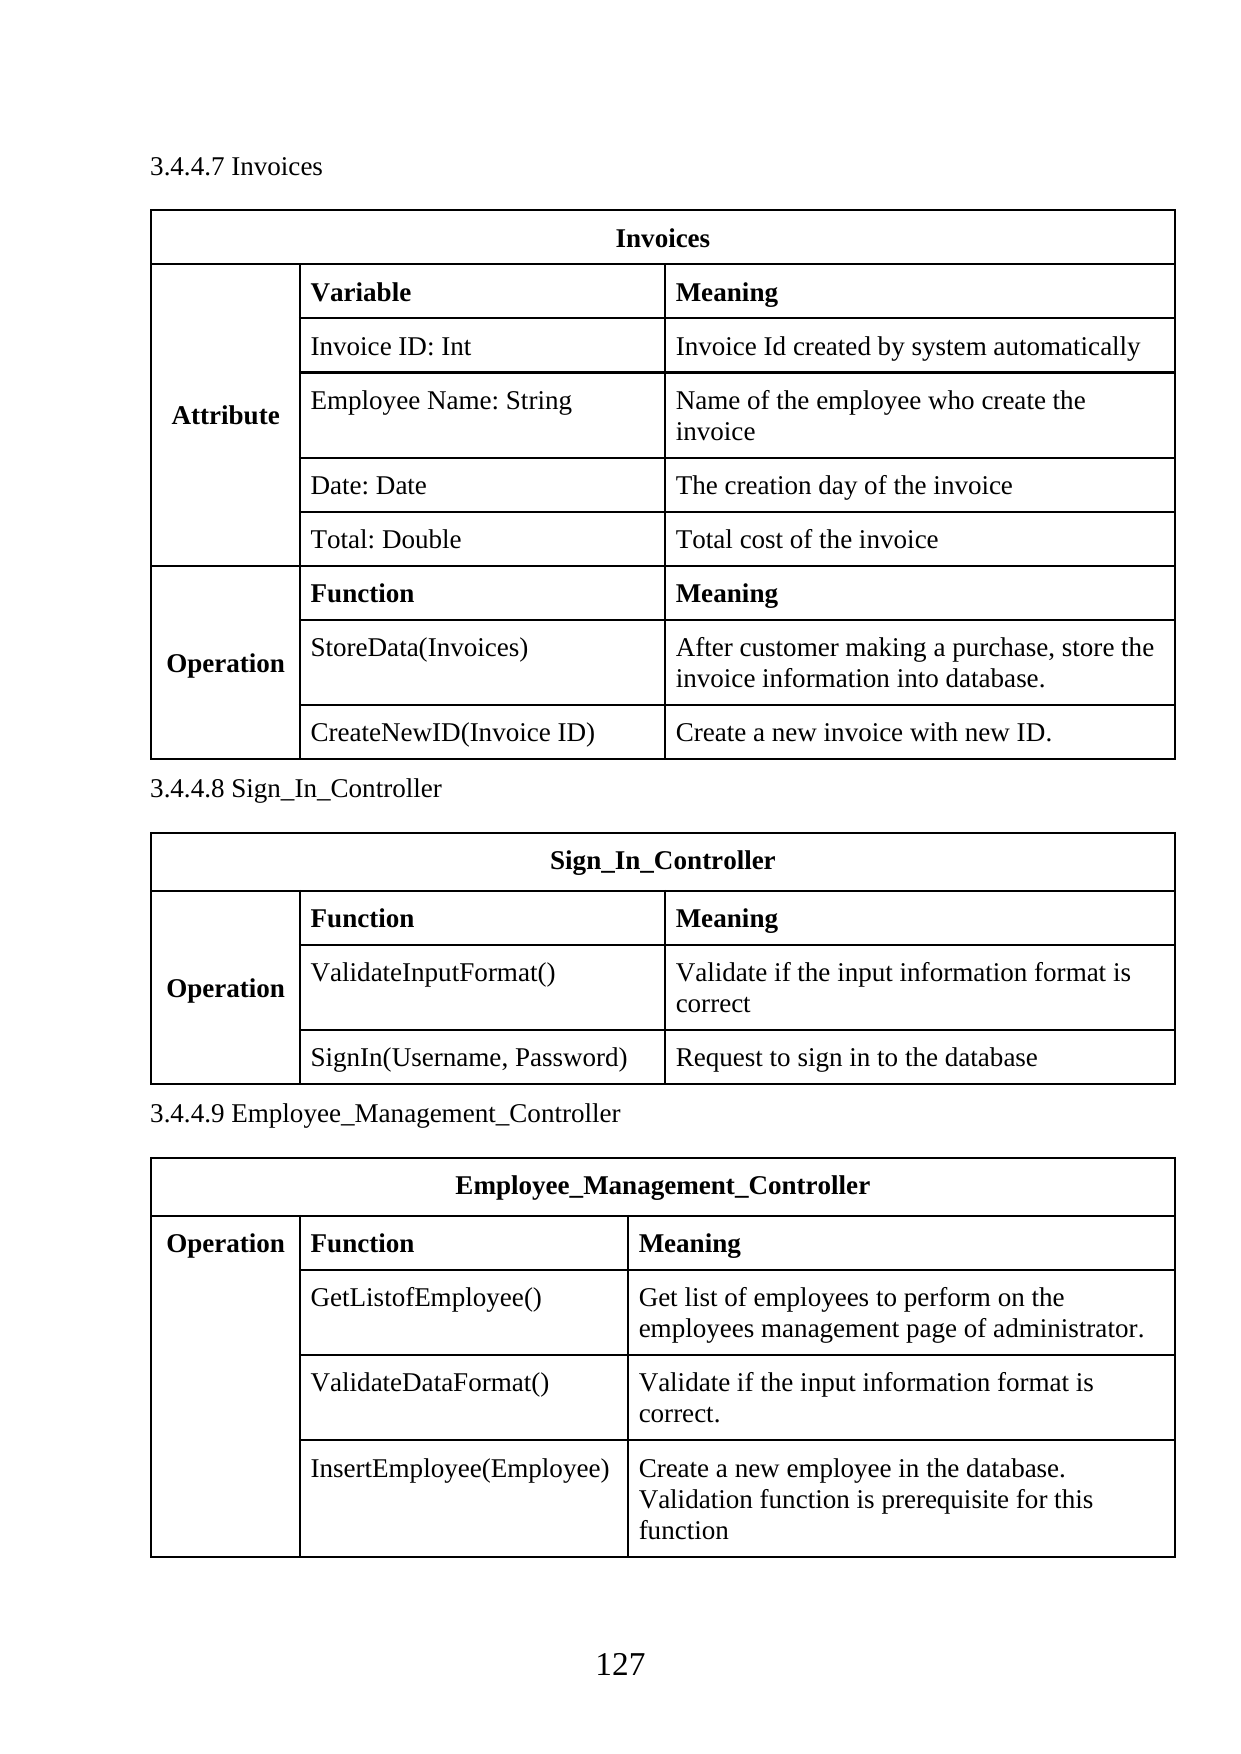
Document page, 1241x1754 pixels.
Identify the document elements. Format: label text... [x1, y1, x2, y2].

table_cell Meaning [666, 265, 1174, 317]
subtitle 3.4.4.8 Sign_In_Controller [150, 773, 1090, 804]
table_cell StoreData(Invoices) [301, 621, 664, 704]
table_cell Invoice Id created by system automatically [666, 319, 1174, 371]
table_cell Create a new employee in the database. Validation function is prerequisite for this function [629, 1441, 1174, 1556]
table_header Invoices [152, 211, 1174, 263]
table_header Sign_In_Controller [152, 834, 1174, 890]
table_cell Total: Double [301, 513, 664, 565]
table_cell ValidateInputFormat() [301, 946, 664, 1029]
table_cell Meaning [629, 1217, 1174, 1269]
table_cell The creation day of the invoice [666, 459, 1174, 511]
table_cell InsertEmployee(Employee) [301, 1441, 627, 1556]
table_cell Date: Date [301, 459, 664, 511]
table_cell Get list of employees to perform on the employees management page of administrator. [629, 1271, 1174, 1354]
table_cell Function [301, 892, 664, 944]
table_cell Operation [152, 567, 299, 758]
table_cell Variable [301, 265, 664, 317]
table_cell Attribute [152, 265, 299, 565]
table_cell Meaning [666, 892, 1174, 944]
table_cell Operation [152, 892, 299, 1083]
table_cell Function [301, 567, 664, 619]
table_cell Employee Name: String [301, 374, 664, 457]
table_cell Operation [152, 1217, 299, 1556]
table_cell Request to sign in to the database [666, 1031, 1174, 1083]
table_cell Total cost of the invoice [666, 513, 1174, 565]
table_cell Name of the employee who create the invoice [666, 374, 1174, 457]
table_cell SignIn(Username, Password) [301, 1031, 664, 1083]
table_cell Invoice ID: Int [301, 319, 664, 371]
table_cell Create a new invoice with new ID. [666, 706, 1174, 758]
table_cell Validate if the input information format is correct. [629, 1356, 1174, 1439]
table_cell Validate if the input information format is correct [666, 946, 1174, 1029]
table_cell Function [301, 1217, 627, 1269]
table_cell GetListofEmployee() [301, 1271, 627, 1354]
subtitle 3.4.4.9 Employee_Management_Controller [150, 1098, 1090, 1129]
table_cell ValidateDataFormat() [301, 1356, 627, 1439]
table_cell CreateNewID(Invoice ID) [301, 706, 664, 758]
subtitle 3.4.4.7 Invoices [150, 150, 1090, 181]
table_cell Meaning [666, 567, 1174, 619]
table_cell After customer making a purchase, store the invoice information into database. [666, 621, 1174, 704]
table_header Employee_Management_Controller [152, 1159, 1174, 1215]
